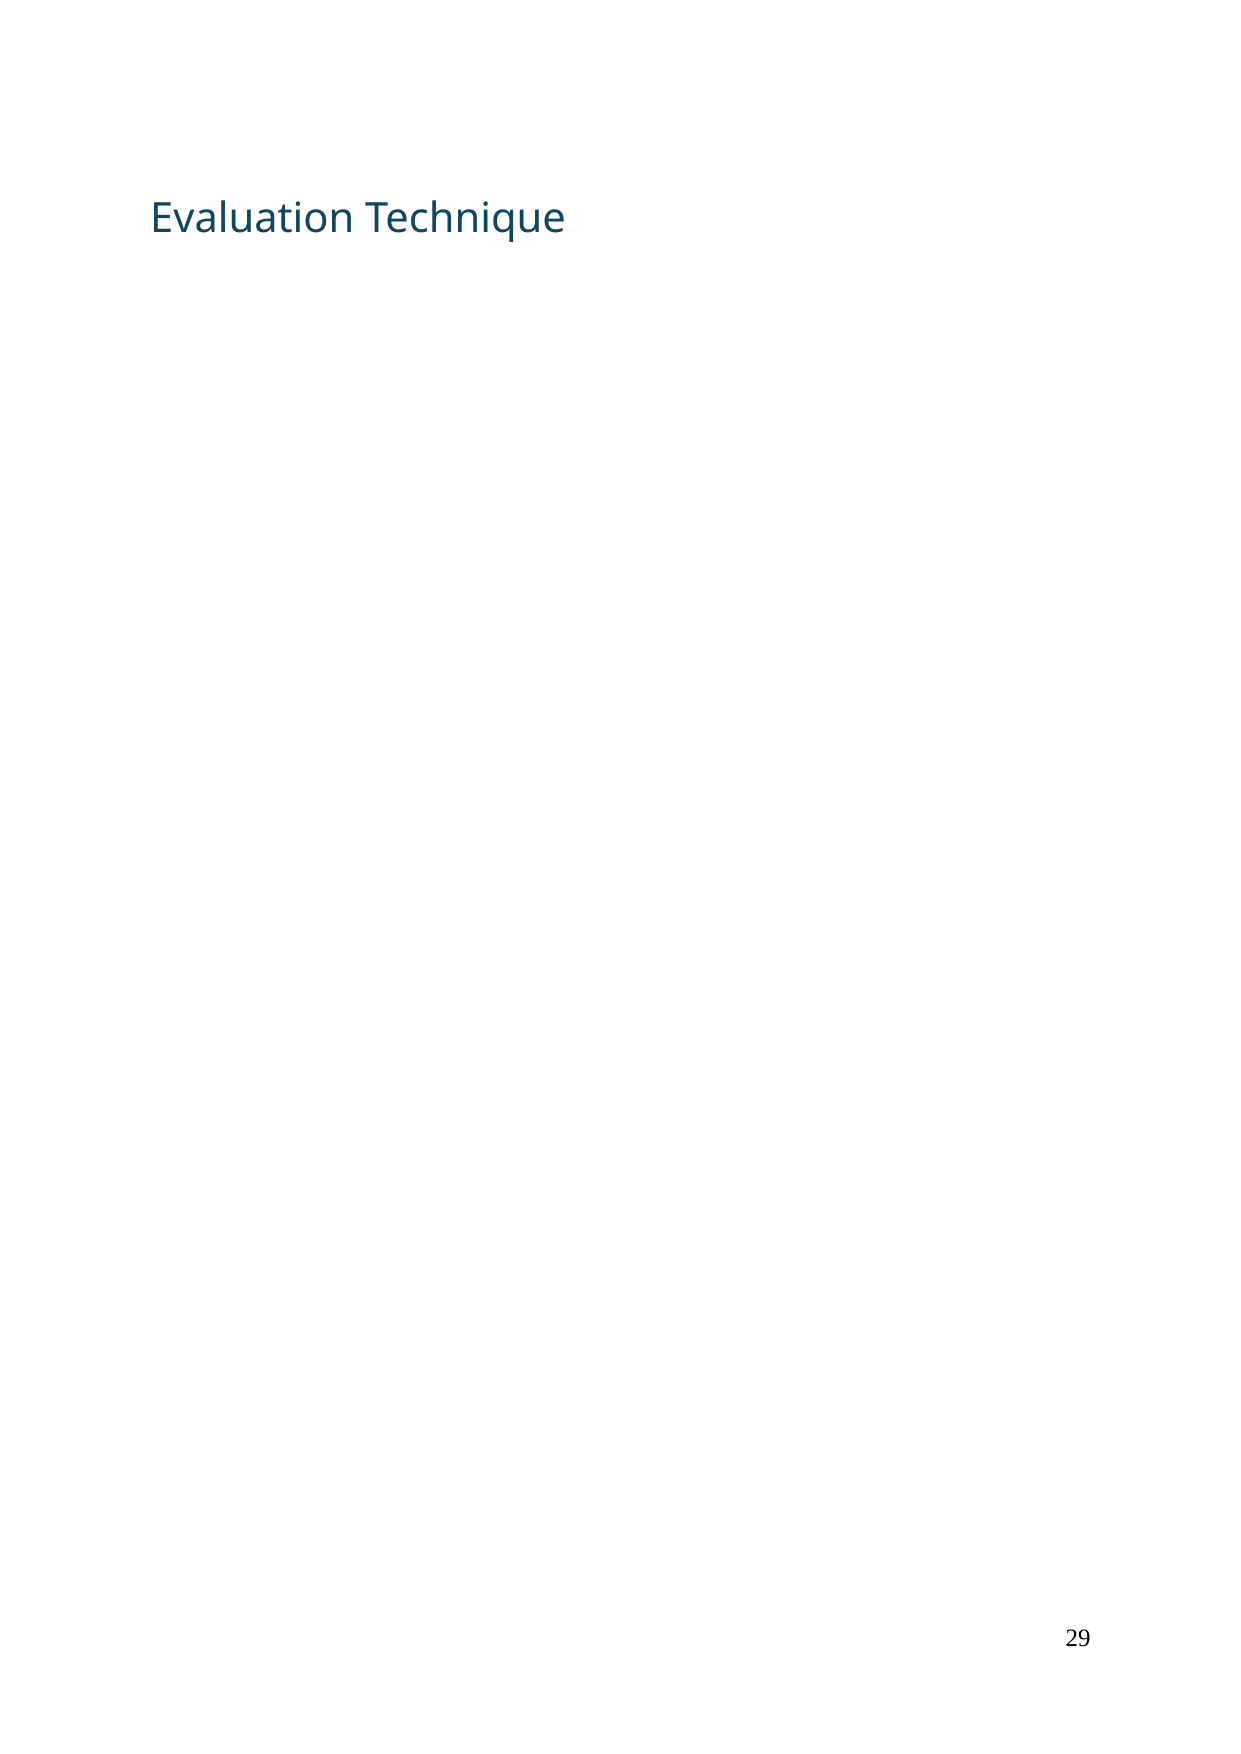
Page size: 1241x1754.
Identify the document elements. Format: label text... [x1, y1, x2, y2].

subtitle Evaluation Technique [150, 187, 1090, 244]
